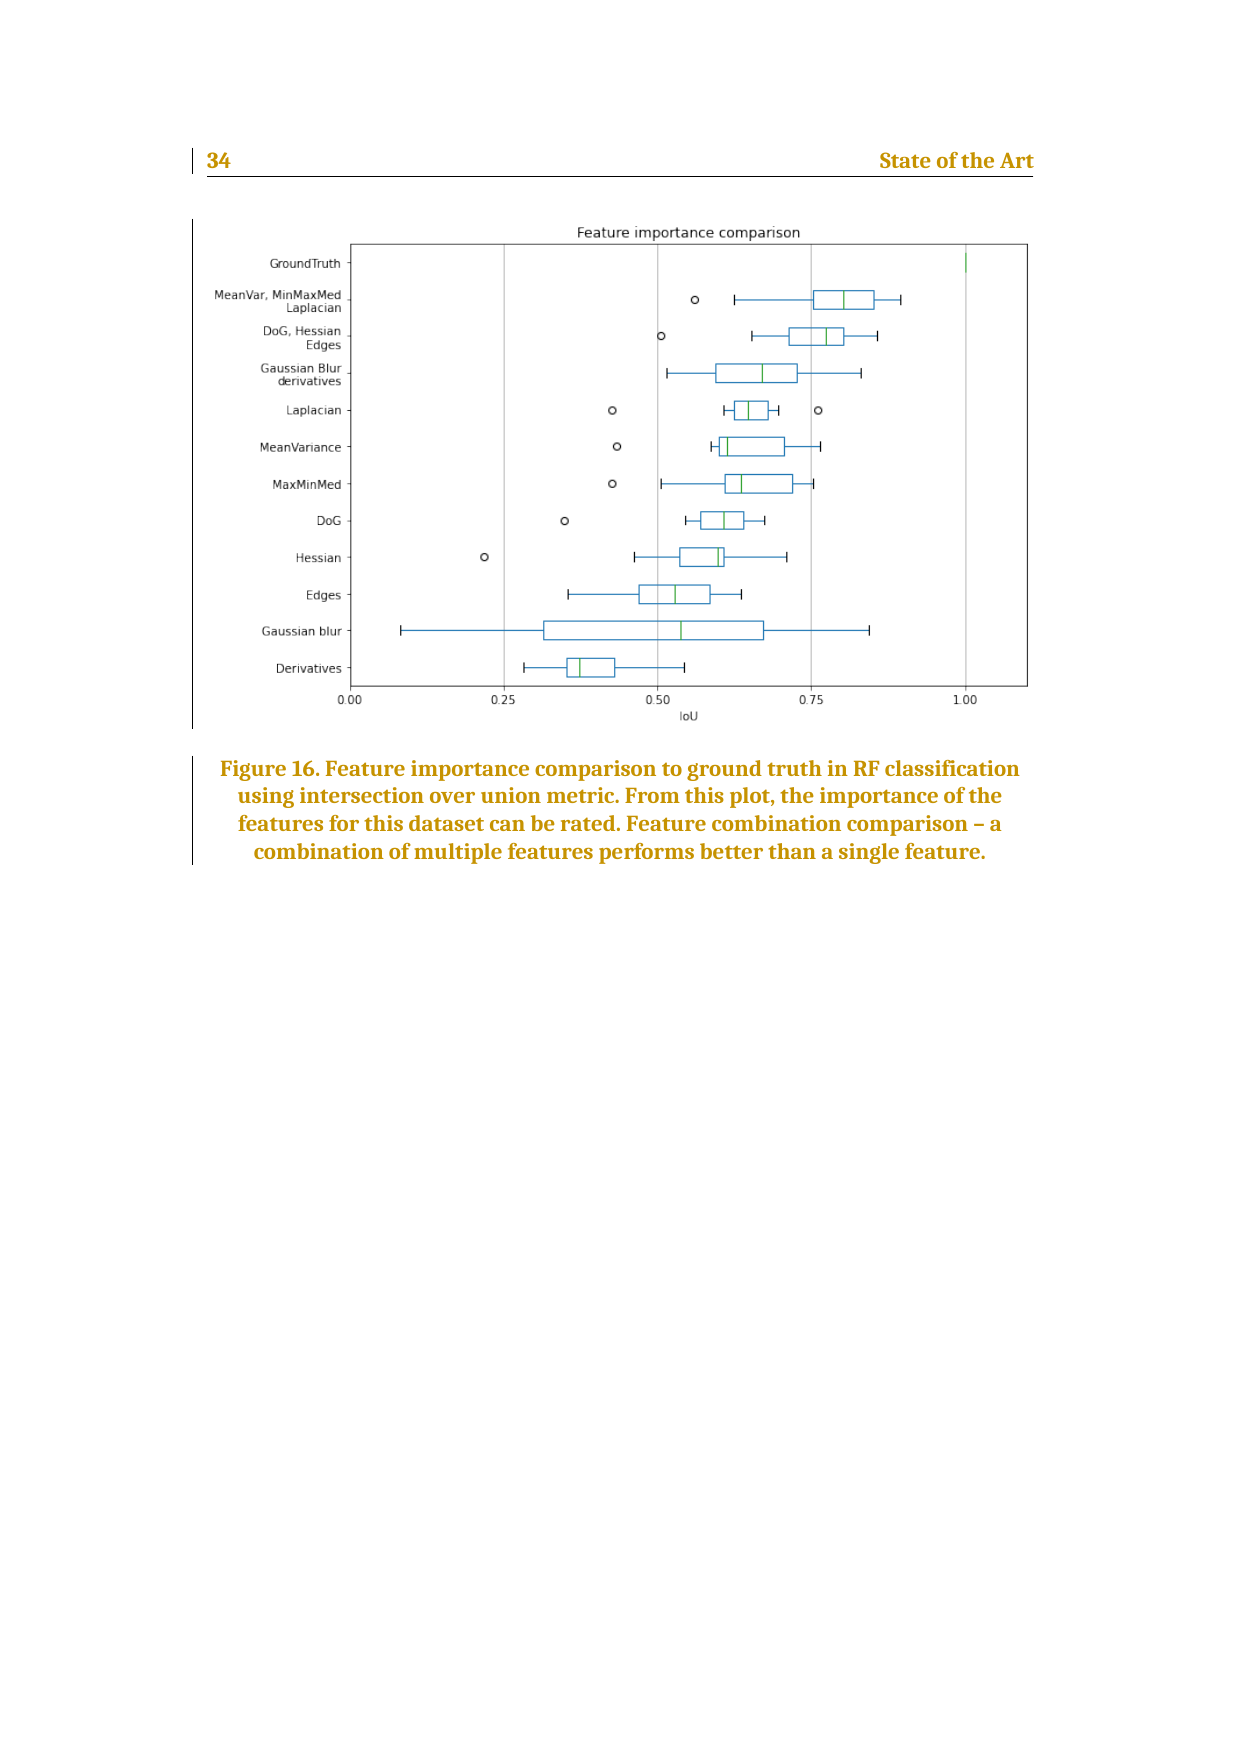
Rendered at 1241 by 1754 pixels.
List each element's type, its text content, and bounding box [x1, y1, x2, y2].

picture [206, 218, 1034, 730]
